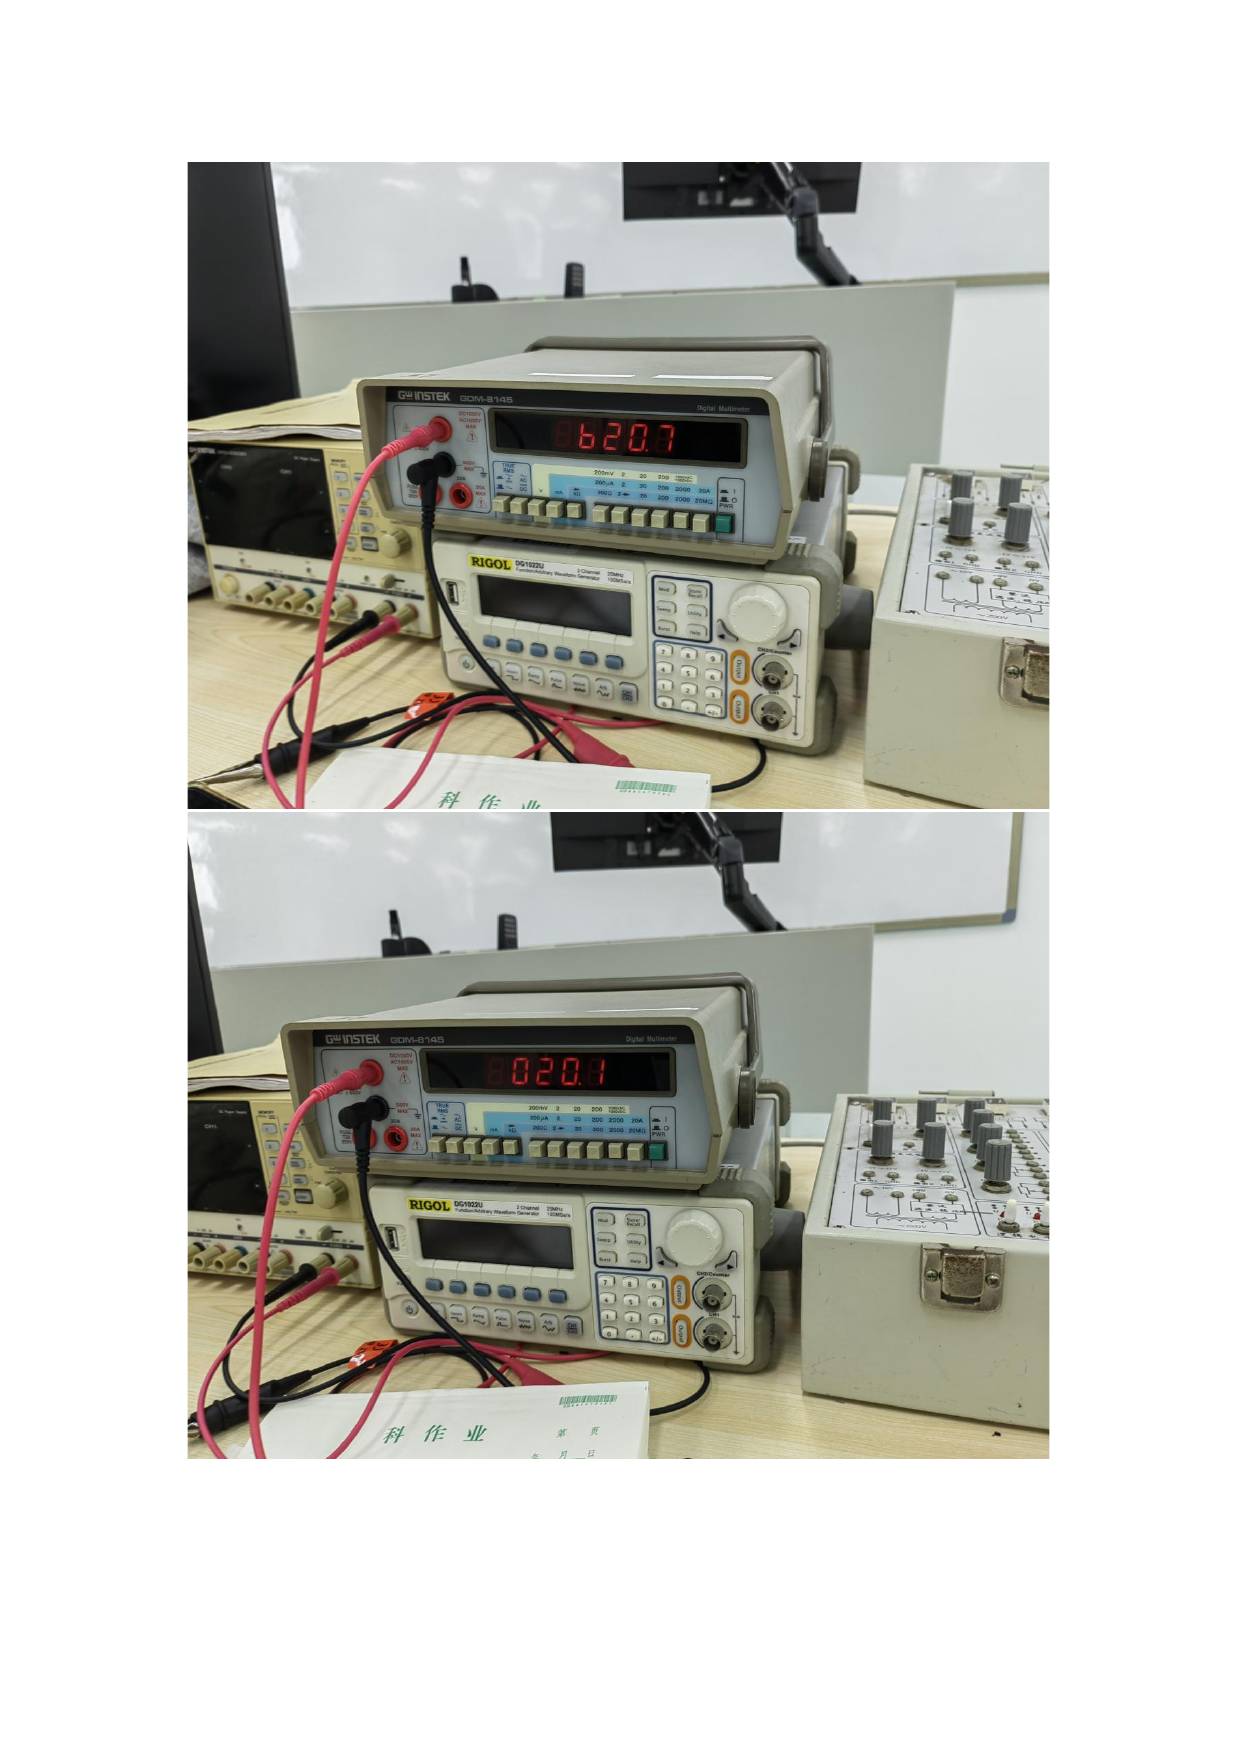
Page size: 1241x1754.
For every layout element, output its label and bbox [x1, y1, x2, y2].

picture [187, 162, 1050, 809]
picture [187, 812, 1050, 1459]
